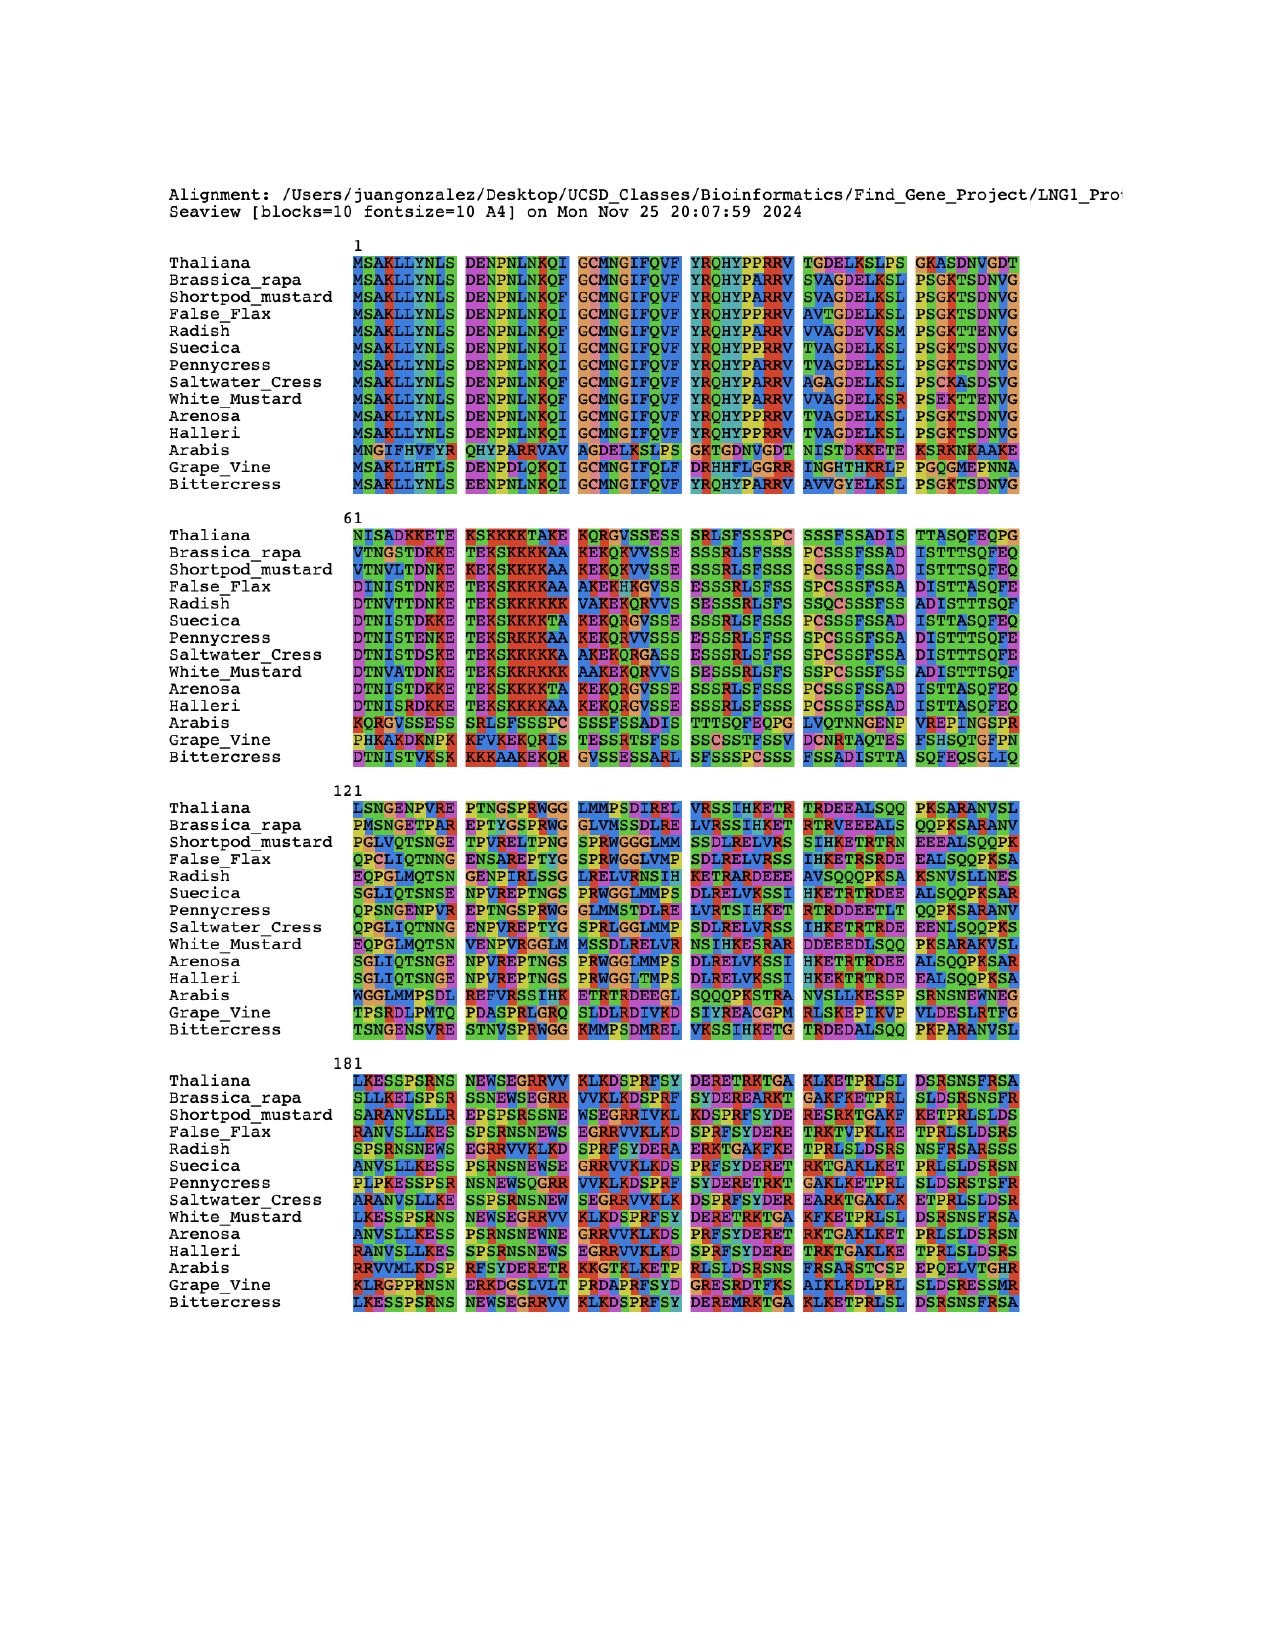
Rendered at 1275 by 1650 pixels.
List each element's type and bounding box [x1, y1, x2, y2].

picture [148, 154, 1123, 1328]
